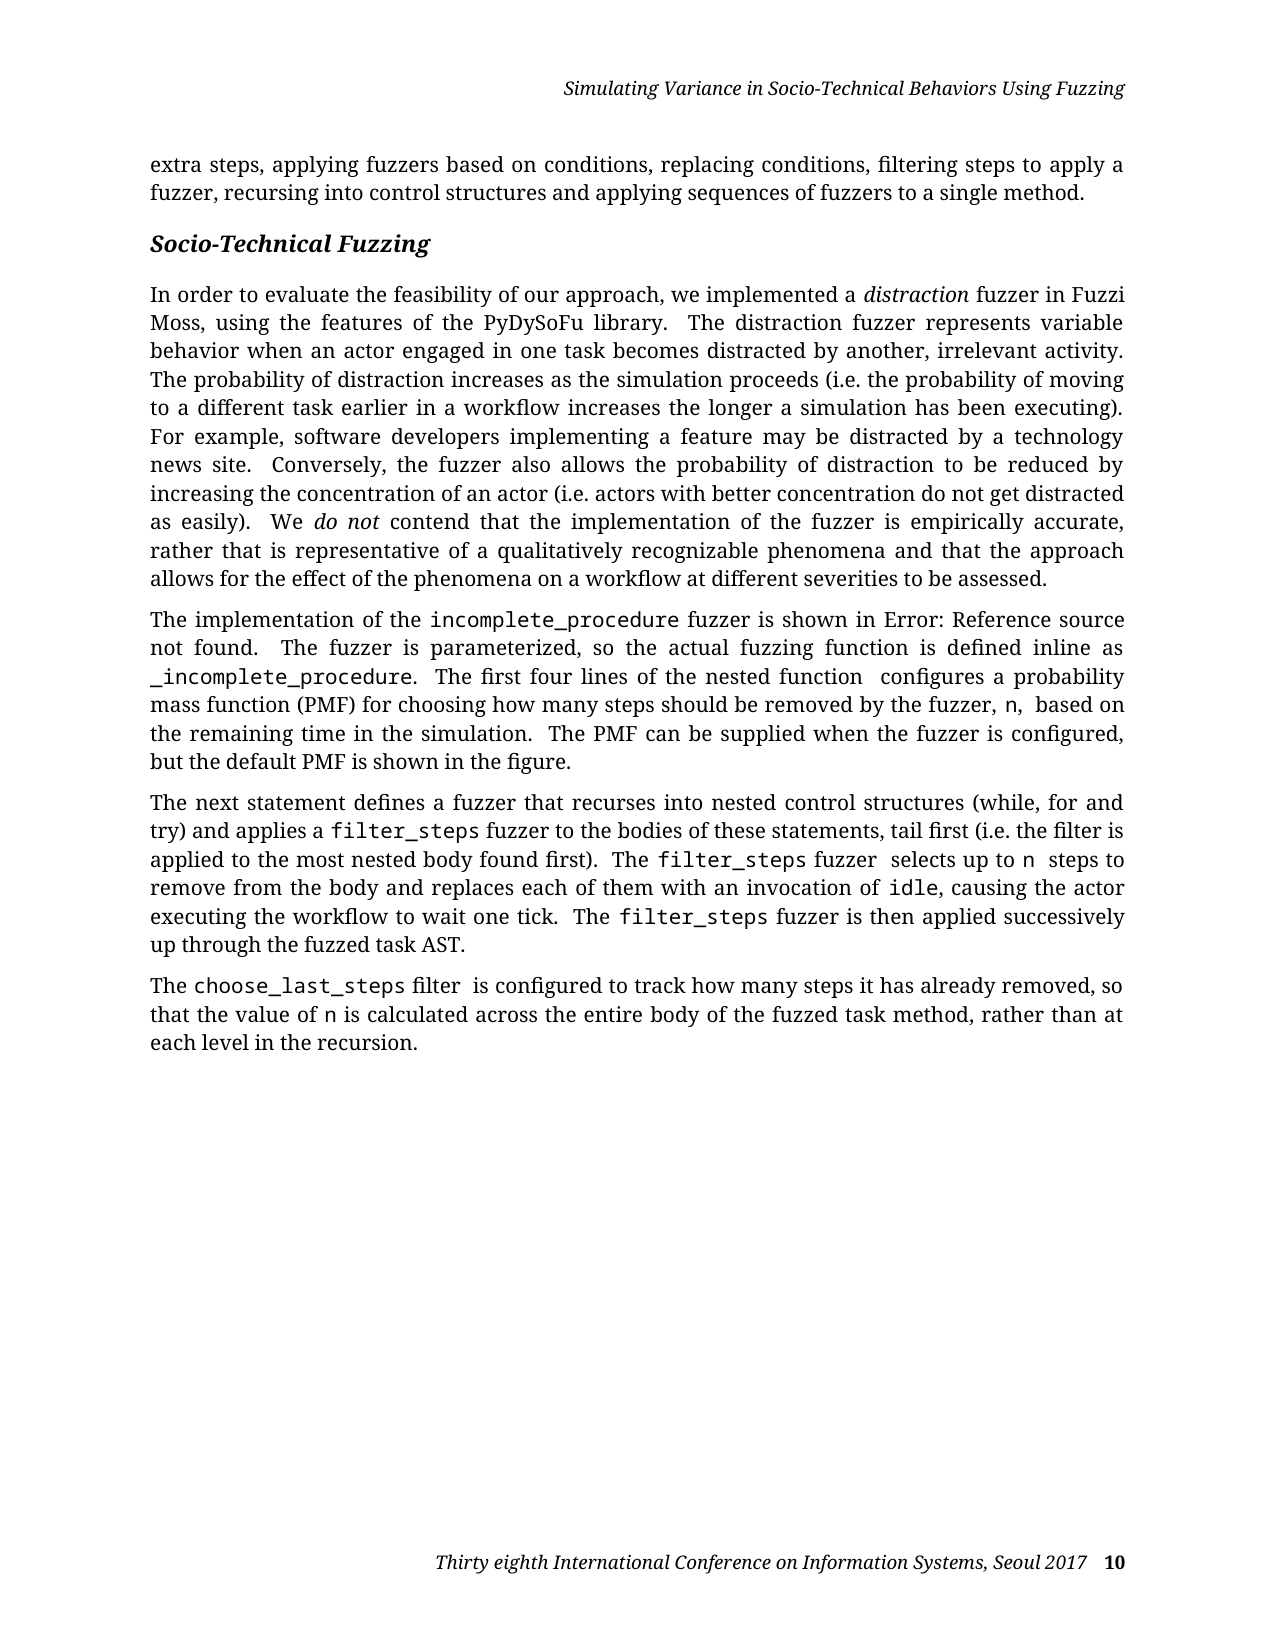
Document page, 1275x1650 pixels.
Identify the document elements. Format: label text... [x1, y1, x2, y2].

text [150, 150, 1125, 207]
subtitle Socio-Technical Fuzzing [150, 228, 1125, 259]
text The next statement defines a fuzzer that recurses into nested control structures (while, for and try) and applies a filter_steps fuzzer to the bodies of these statements, tail first (i.e. the filter is applied to the most nested body found first). The filter_steps fuzzer selects up to n steps to remove from the body and replaces each of them with an invocation of idle, causing the actor executing the workflow to wait one tick. The filter_steps fuzzer is then applied successively up through the fuzzed task AST. [150, 788, 1125, 959]
text The choose_last_steps filter is configured to track how many steps it has already removed, so that the value of n is calculated across the entire body of the fuzzed task method, rather than at each level in the recursion. [150, 971, 1125, 1057]
text In order to evaluate the feasibility of our approach, we implemented a distraction fuzzer in Fuzzi Moss, using the features of the PyDySoFu library. The distraction fuzzer represents variable behavior when an actor engaged in one task becomes distracted by another, irrelevant activity. The probability of distraction increases as the simulation proceeds (i.e. the probability of moving to a different task earlier in a workflow increases the longer a simulation has been executing). For example, software developers implementing a feature may be distracted by a technology news site. Conversely, the fuzzer also allows the probability of distraction to be reduced by increasing the concentration of an actor (i.e. actors with better concentration do not get distracted as easily). We do not contend that the implementation of the fuzzer is empirically accurate, rather that is representative of a qualitatively recognizable phenomena and that the approach allows for the effect of the phenomena on a workflow at different severities to be assessed. [150, 280, 1125, 593]
